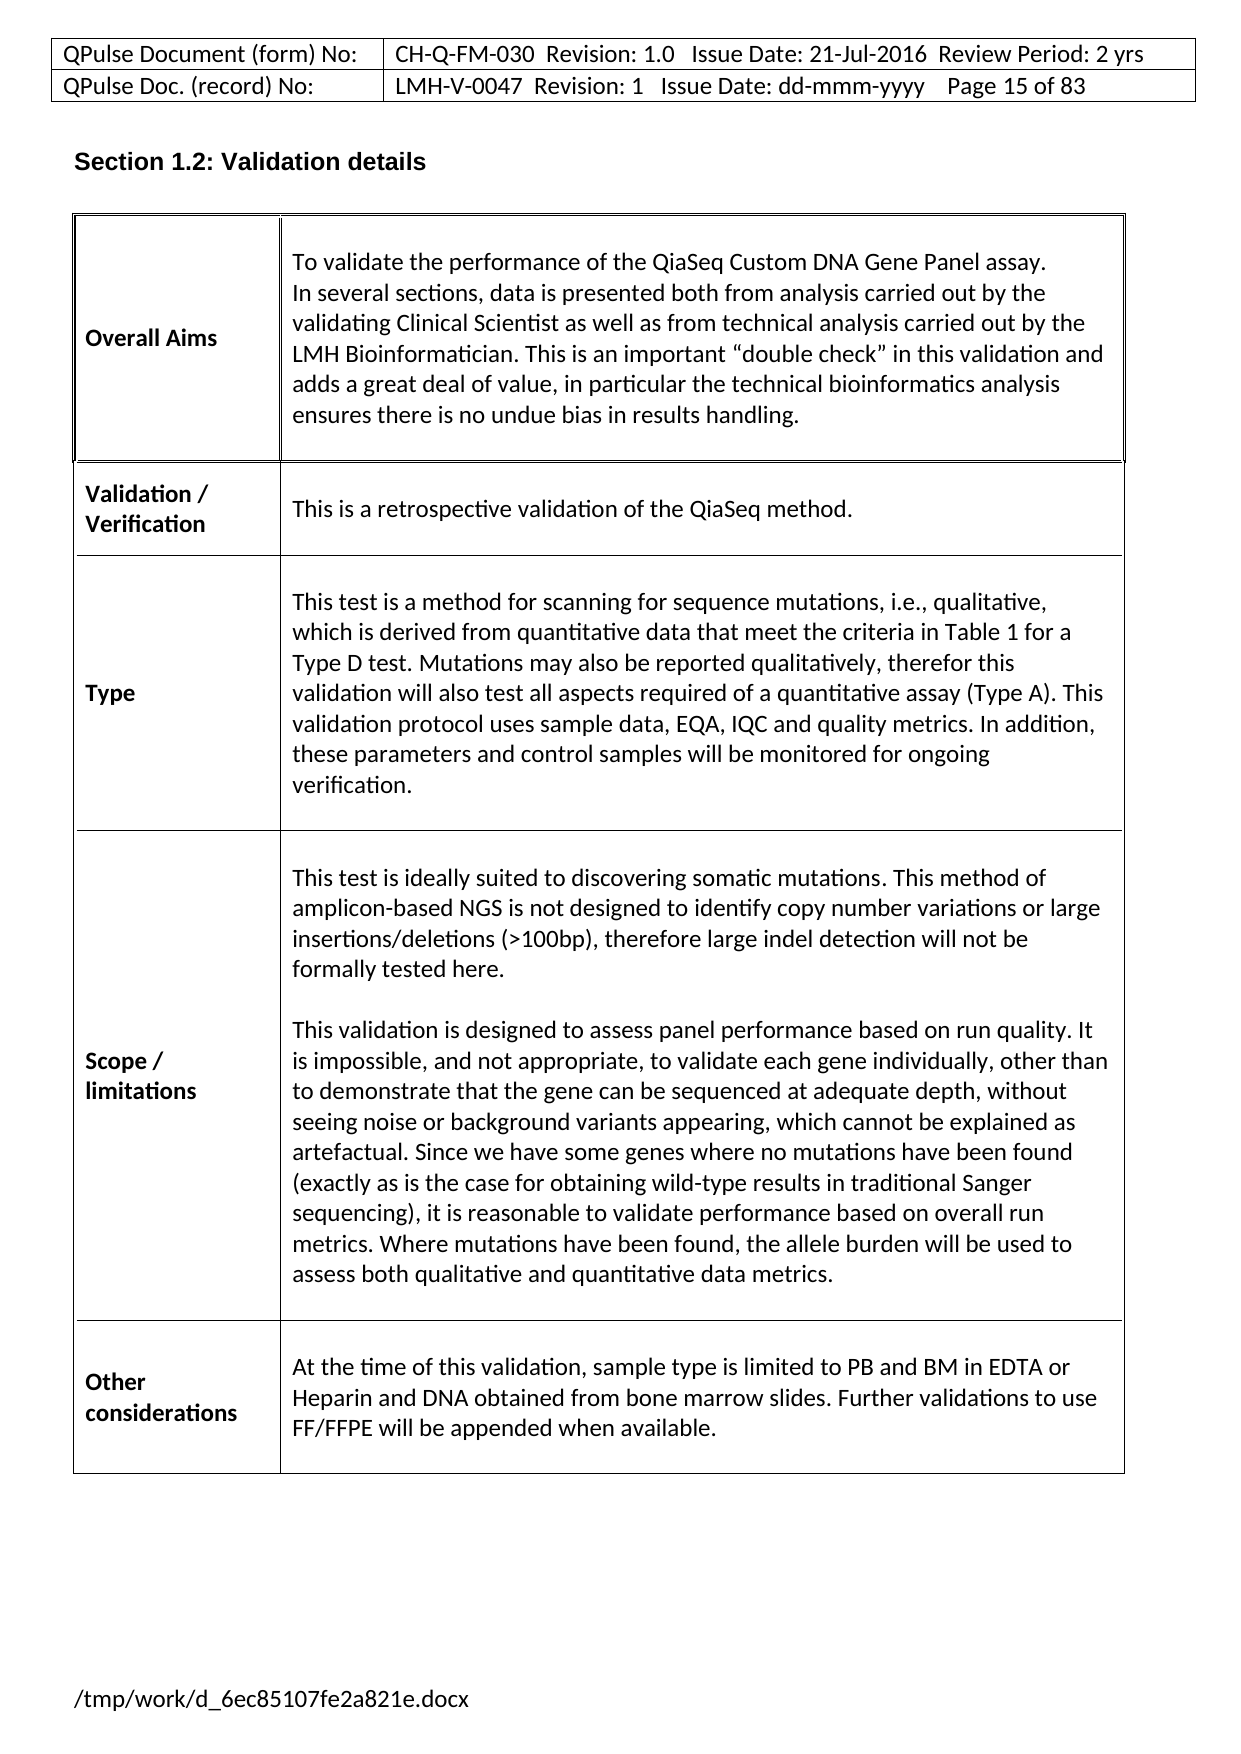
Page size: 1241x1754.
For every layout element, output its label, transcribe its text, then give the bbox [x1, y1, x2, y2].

table_cell At the time of this validation, sample type is limited to PB and BM in EDTA or Heparin and DNA obtained from bone marrow slides. Further validations to use FF/FFPE will be appended when available. [281, 1320, 1124, 1473]
table_cell Scope / limitations [74, 830, 280, 1319]
table_cell This test is ideally suited to discovering somatic mutations. This method of amplicon-based NGS is not designed to identify copy number variations or large insertions/deletions (>100bp), therefore large indel detection will not be formally tested here. This validation is designed to assess panel performance based on run quality. It is impossible, and not appropriate, to validate each gene individually, other than to demonstrate that the gene can be sequenced at adequate depth, without seeing noise or background variants appearing, which cannot be explained as artefactual. Since we have some genes where no mutations have been found (exactly as is the case for obtaining wild-type results in traditional Sanger sequencing), it is reasonable to validate performance based on overall run metrics. Where mutations have been found, the allele burden will be used to assess both qualitative and quantitative data metrics. [281, 830, 1124, 1319]
table_header Overall Aims [76, 214, 281, 460]
subtitle Section 1.2: Validation details [74, 147, 1122, 176]
table_header To validate the performance of the QiaSeq Custom DNA Gene Panel assay. In several sections, data is presented both from analysis carried out by the validating Clinical Scientist as well as from technical analysis carried out by the LMH Bioinformatician. This is an important “double check” in this validation and adds a great deal of value, in particular the technical bioinformatics analysis ensures there is no undue bias in results handling. [281, 216, 1123, 460]
table_cell Type [74, 555, 280, 830]
table_cell This is a retrospective validation of the QiaSeq method. [281, 460, 1124, 554]
table_cell Validation / Verification [74, 460, 280, 554]
table_cell Other considerations [74, 1320, 280, 1473]
table_cell This test is a method for scanning for sequence mutations, i.e., qualitative, which is derived from quantitative data that meet the criteria in Table 1 for a Type D test. Mutations may also be reported qualitatively, therefor this validation will also test all aspects required of a quantitative assay (Type A). This validation protocol uses sample data, EQA, IQC and quality metrics. In addition, these parameters and control samples will be monitored for ongoing verification. [281, 555, 1124, 830]
